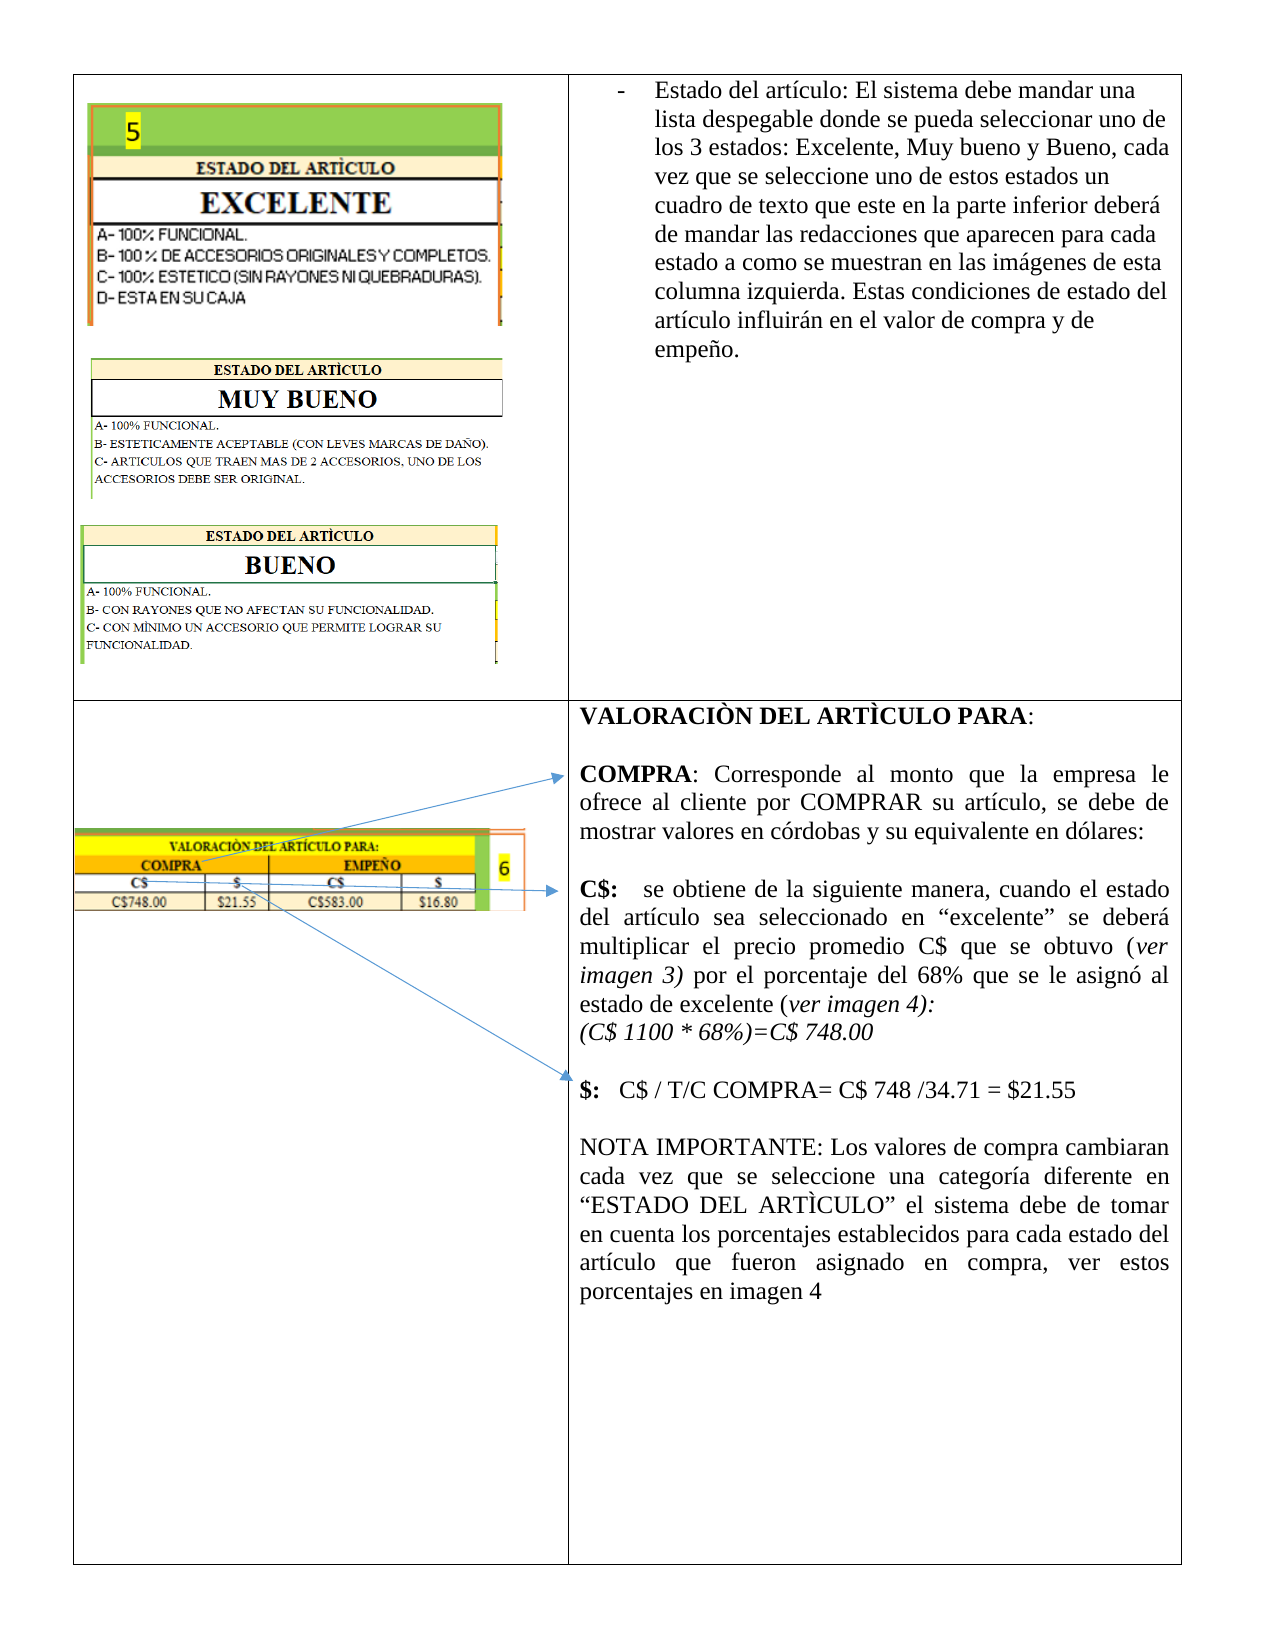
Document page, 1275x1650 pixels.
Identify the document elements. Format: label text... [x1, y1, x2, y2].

picture [74, 828, 530, 911]
table_cell [74, 75, 568, 700]
picture [90, 358, 503, 499]
table_cell [74, 911, 568, 1564]
table_cell [74, 701, 568, 1073]
picture [87, 103, 503, 326]
table_cell VALORACIÒN DEL ARTÌCULO PARA: COMPRA: Corresponde al monto que la empresa le ofrece al cliente por COMPRAR su artículo, se debe de mostrar valores en córdobas y su equivalente en dólares: C$: se obtiene de la siguiente manera, cuando el estado del artículo sea seleccionado en “excelente” se deberá multiplicar el precio promedio C$ que se obtuvo (ver imagen 3) por el porcentaje del 68% que se le asignó al estado de excelente (ver imagen 4): (C$ 1100 * 68%)=C$ 748.00 $: C$ / T/C COMPRA= C$ 748 /34.71 = $21.55 NOTA IMPORTANTE: Los valores de compra cambiaran cada vez que se seleccione una categoría diferente en “ESTADO DEL ARTÌCULO” el sistema debe de tomar en cuenta los porcentajes establecidos para cada estado del artículo que fueron asignado en compra, ver estos porcentajes en imagen 4 [569, 701, 1181, 1564]
picture [80, 525, 498, 664]
table_cell Estado del artículo: El sistema debe mandar una lista despegable donde se pueda seleccionar uno de los 3 estados: Excelente, Muy bueno y Bueno, cada vez que se seleccione uno de estos estados un cuadro de texto que este en la parte inferior deberá de mandar las redacciones que aparecen para cada estado a como se muestran en las imágenes de esta columna izquierda. Estas condiciones de estado del artículo influirán en el valor de compra y de empeño. [569, 75, 1181, 700]
picture [244, 885, 530, 911]
